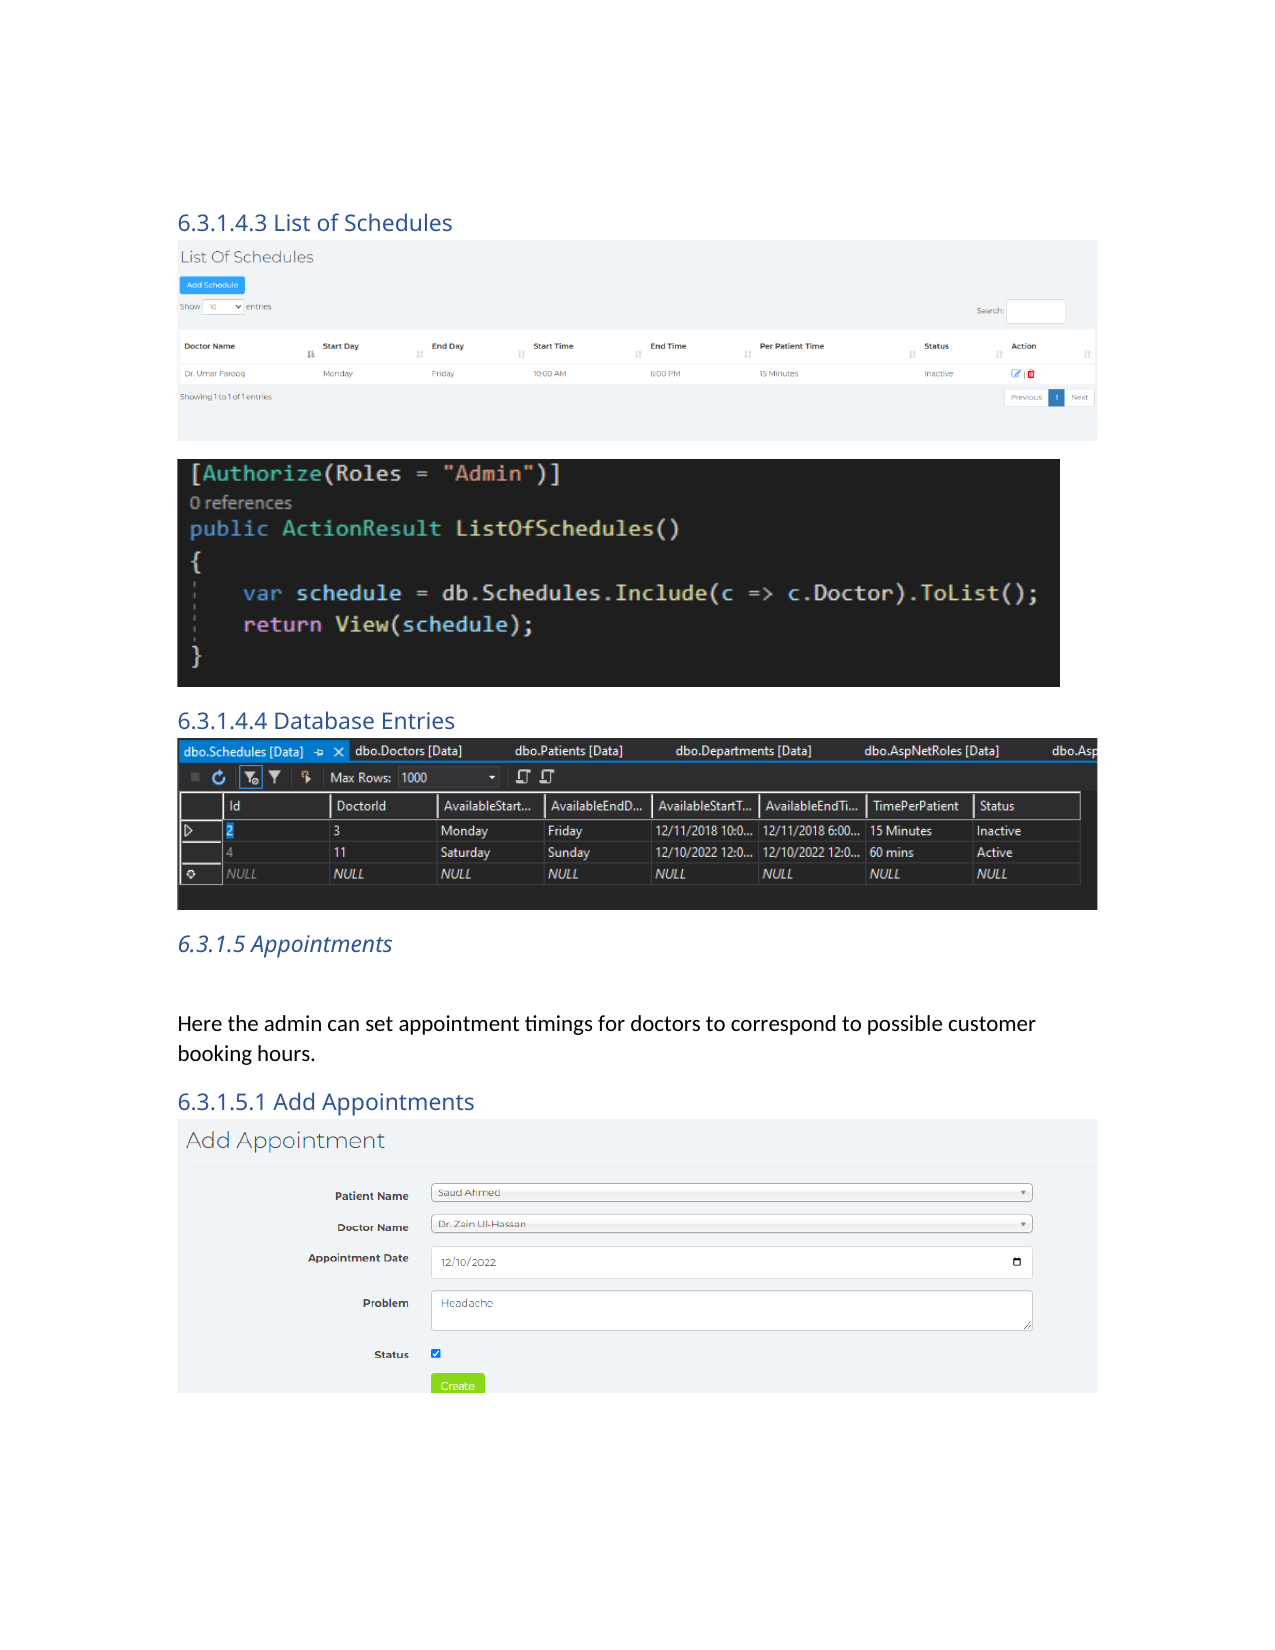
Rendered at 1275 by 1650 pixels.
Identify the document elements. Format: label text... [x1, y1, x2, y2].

subtitle 6.3.1.5 Appointments [177, 928, 1098, 959]
text Here the admin can set appointment timings for doctors to correspond to possible customer booking hours. [177, 1009, 1098, 1067]
picture [177, 738, 1098, 910]
subtitle 6.3.1.4.3 List of Schedules [177, 207, 1098, 238]
picture [177, 1119, 1098, 1393]
subtitle 6.3.1.5.1 Add Appointments [177, 1086, 1098, 1117]
picture [177, 459, 1060, 687]
subtitle 6.3.1.4.4 Database Entries [177, 705, 1098, 736]
picture [177, 240, 1098, 441]
